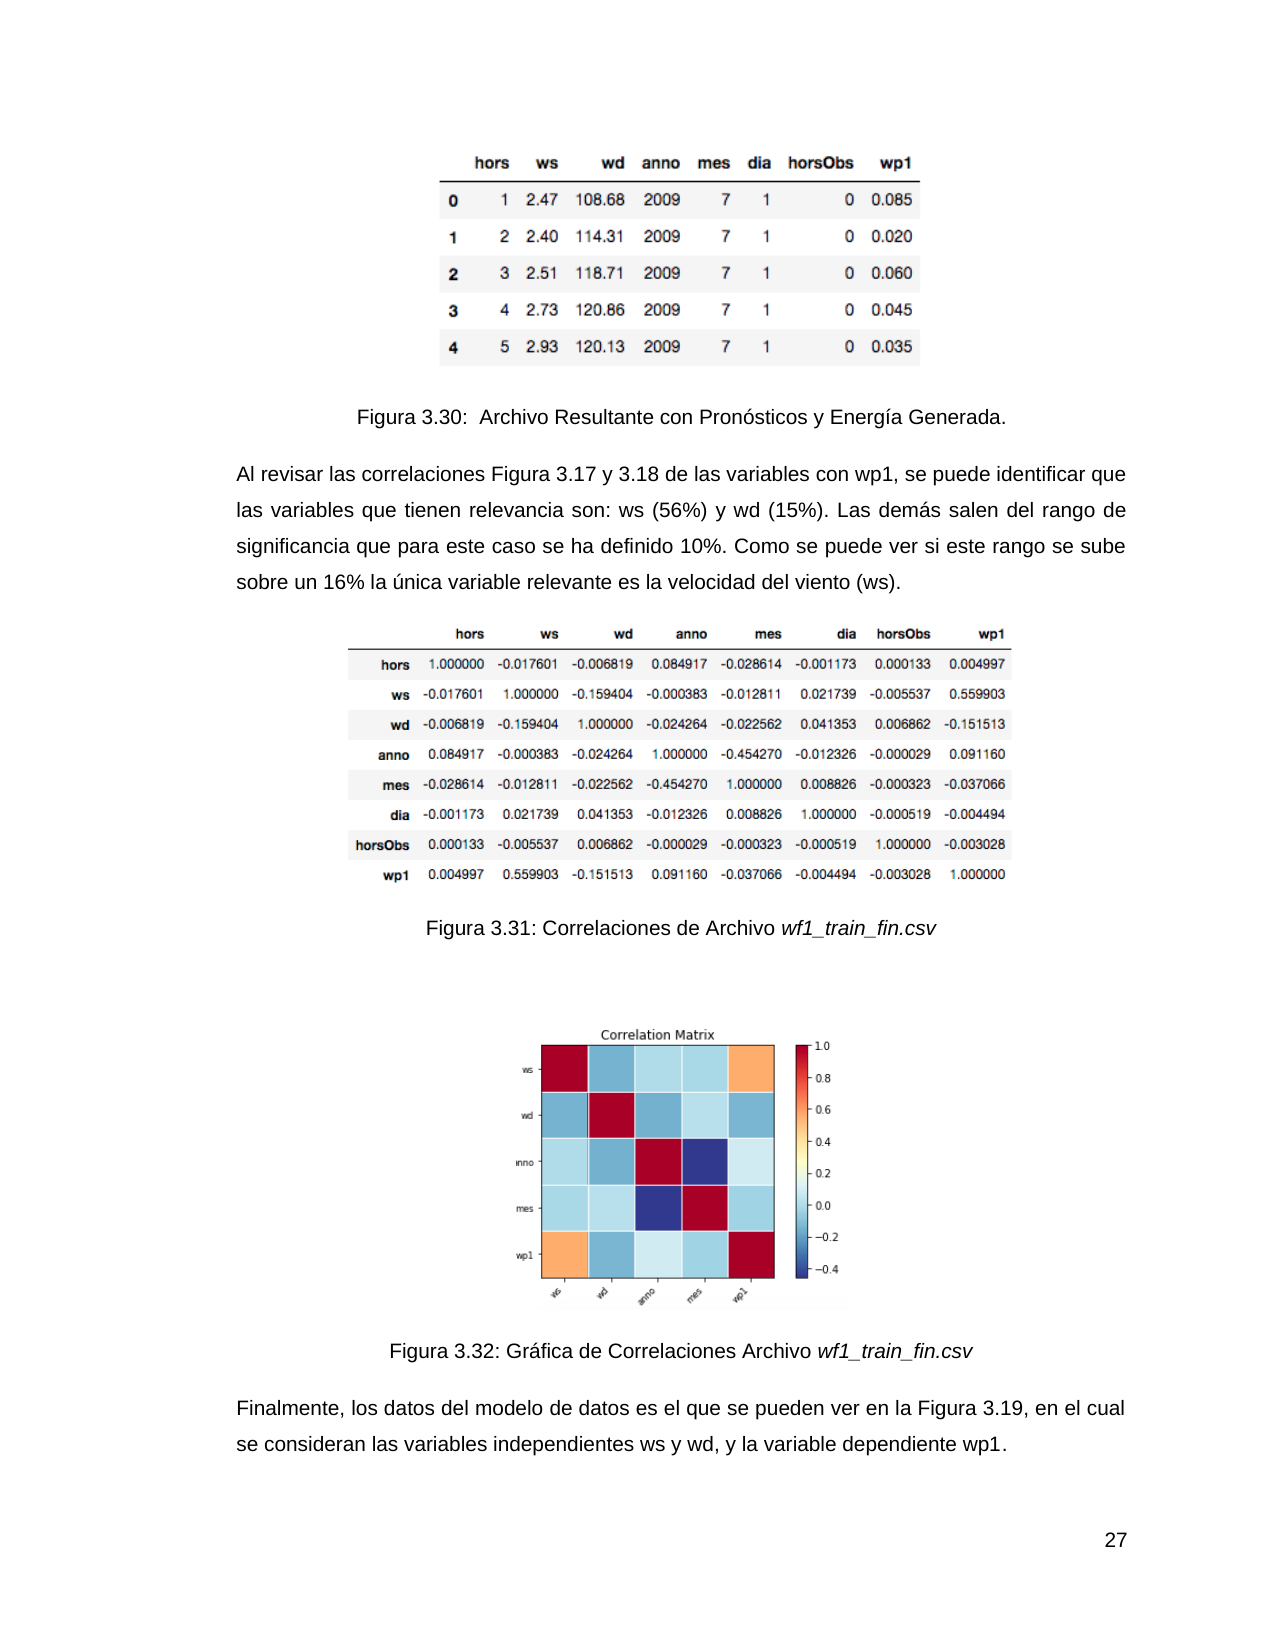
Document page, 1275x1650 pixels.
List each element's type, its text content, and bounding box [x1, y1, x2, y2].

text Finalmente, los datos del modelo de datos es el que se pueden ver en la Figura 3.19, en el cual se consideran las variables independientes ws y wd, y la variable dependiente wp1. [236, 1396, 1127, 1456]
picture [347, 622, 1017, 888]
text Al revisar las correlaciones Figura 3.17 y 3.18 de las variables con wp1, se puede identificar que las variables que tienen relevancia son: ws (56%) y wd (15%). Las demás salen del rango de significancia que para este caso se ha definido 10%. Como se puede ver si este rango se sube sobre un 16% la única variable relevante es la velocidad del viento (ws). [236, 462, 1127, 594]
picture [433, 147, 930, 377]
picture [516, 1026, 848, 1310]
